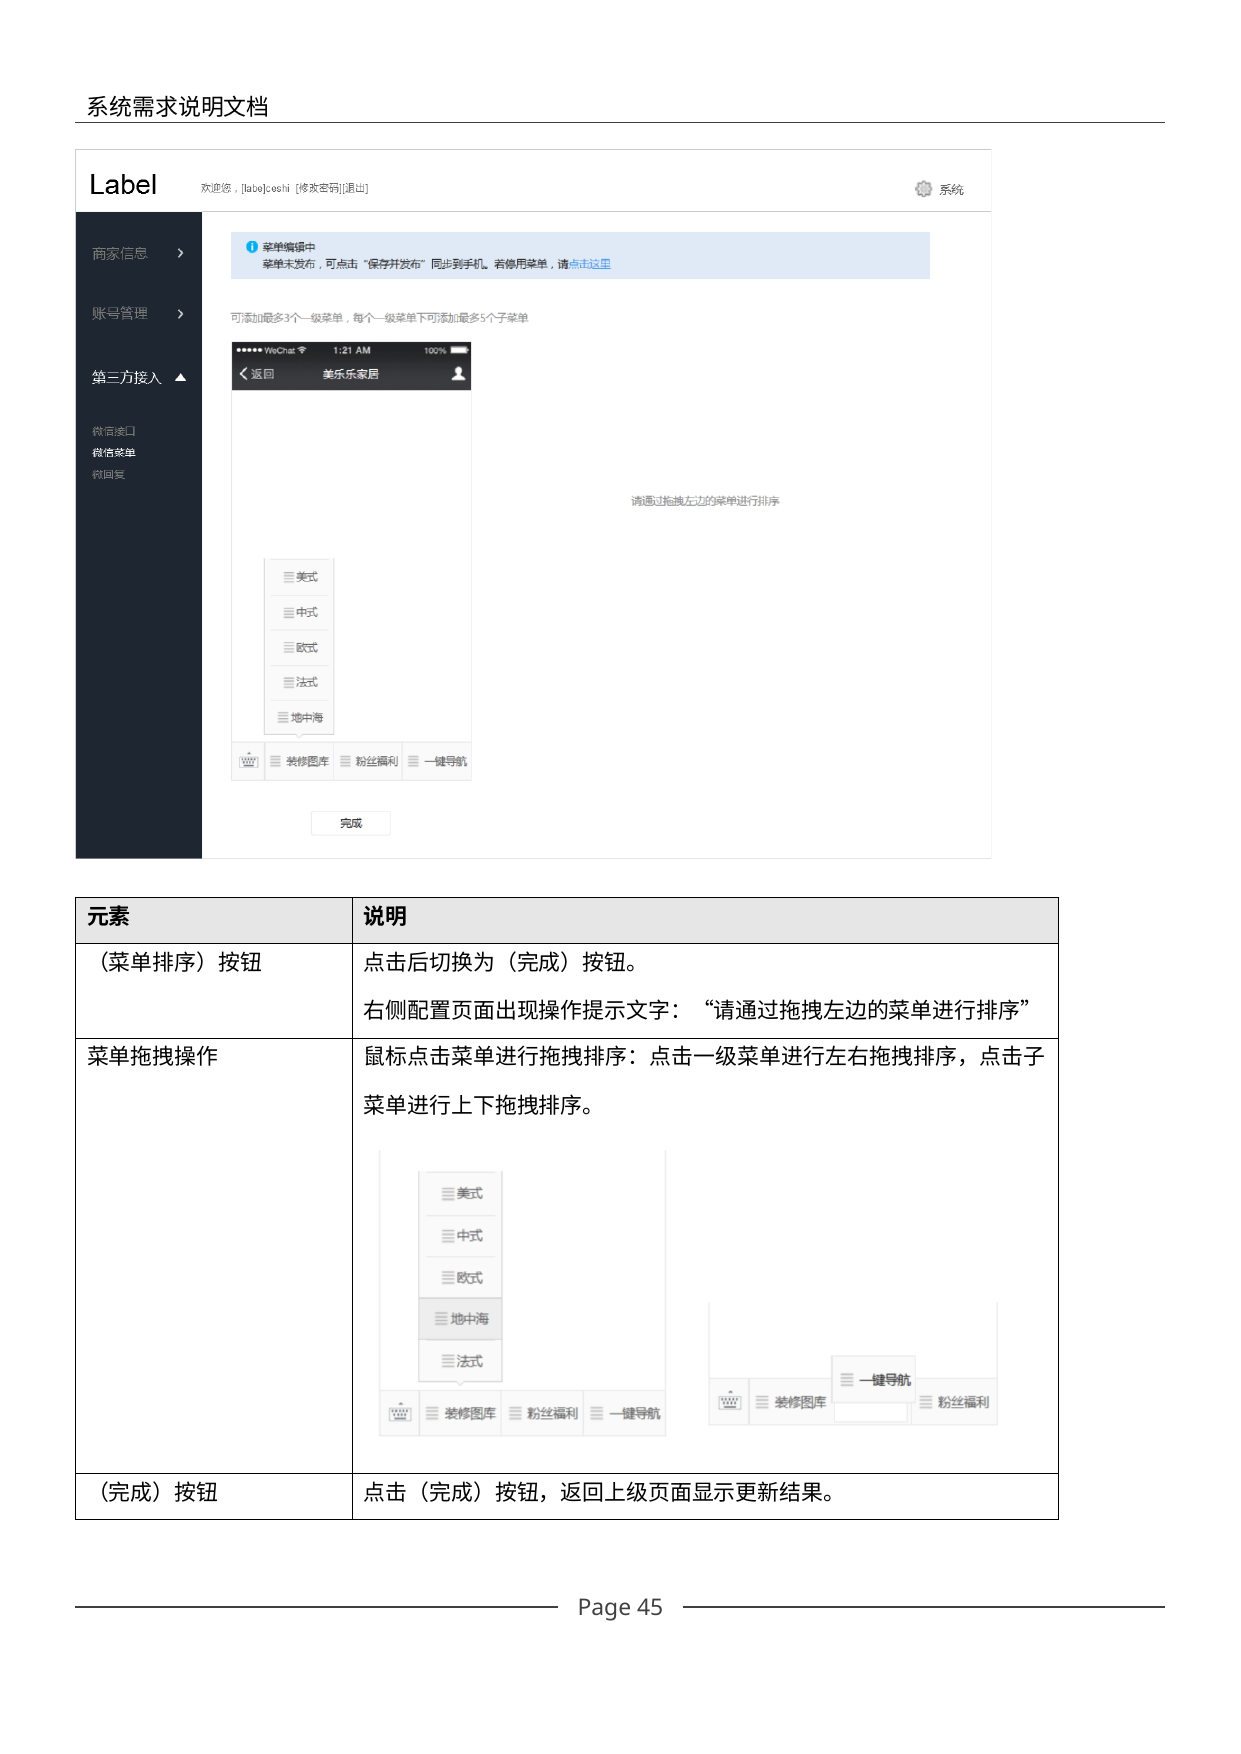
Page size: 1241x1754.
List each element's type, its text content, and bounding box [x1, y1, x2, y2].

table_cell （完成）按钮 [76, 1474, 352, 1519]
table_cell 菜单拖拽操作 [76, 1039, 352, 1473]
table_cell 点击后切换为（完成）按钮。 右侧配置页面出现操作提示文字：“请通过拖拽左边的菜单进行排序” [353, 944, 1058, 1038]
table_cell 点击（完成）按钮，返回上级页面显示更新结果。 [353, 1474, 1058, 1519]
picture [694, 1302, 1011, 1446]
table_cell 鼠标点击菜单进行拖拽排序：点击一级菜单进行左右拖拽排序，点击子菜单进行上下拖拽排序。 [353, 1039, 1058, 1473]
table_header 说明 [353, 898, 1058, 943]
table_cell （菜单排序）按钮 [76, 944, 352, 1038]
picture [363, 1150, 680, 1446]
table_header 元素 [76, 898, 352, 943]
picture [75, 149, 992, 859]
